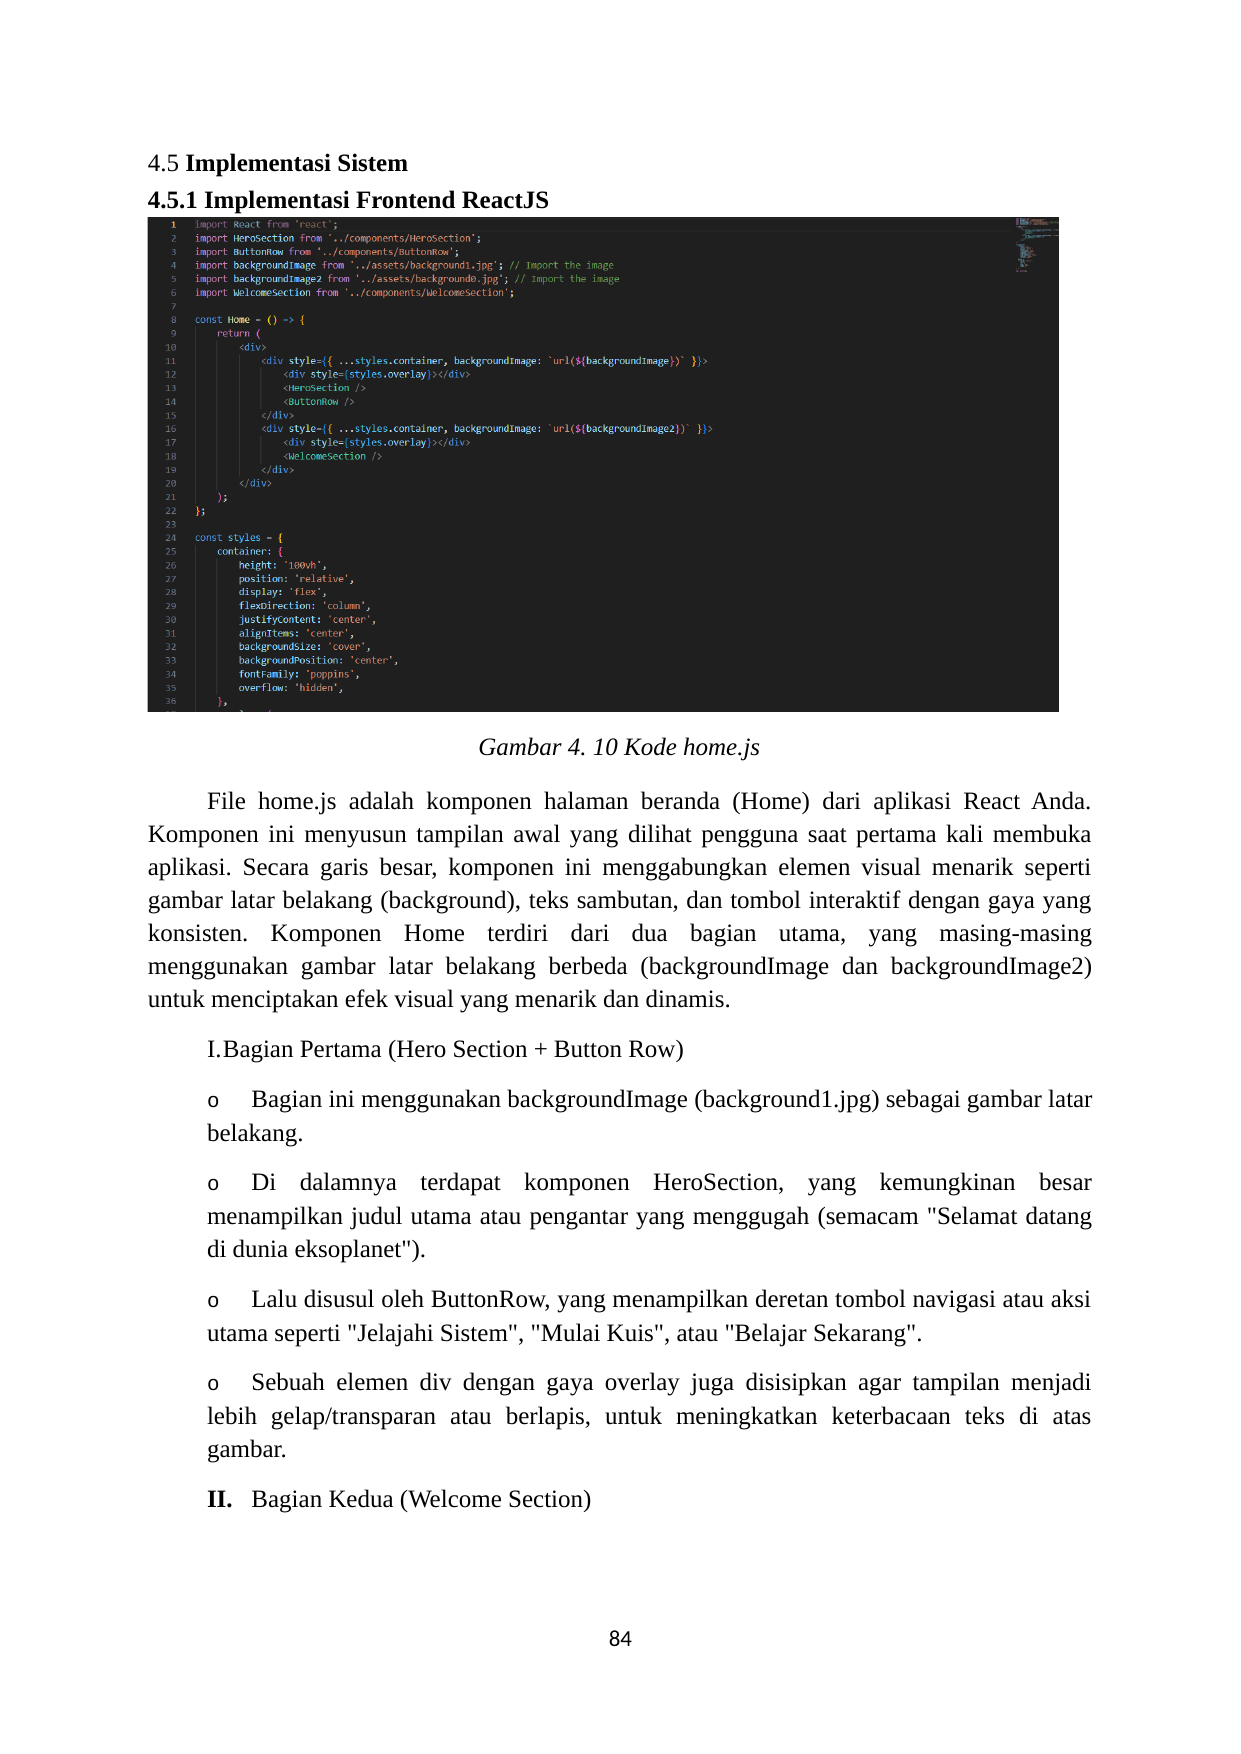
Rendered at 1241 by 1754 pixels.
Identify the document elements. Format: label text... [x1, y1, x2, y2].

list Bagian Kedua (Welcome Section) [207, 1484, 1092, 1513]
subtitle 4.5 Implementasi Sistem [148, 148, 1092, 176]
text File home.js adalah komponen halaman beranda (Home) dari aplikasi React Anda. Komponen ini menyusun tampilan awal yang dilihat pengguna saat pertama kali membuka aplikasi. Secara garis besar, komponen ini menggabungkan elemen visual menarik seperti gambar latar belakang (background), teks sambutan, dan tombol interaktif dengan gaya yang konsisten. Komponen Home terdiri dari dua bagian utama, yang masing-masing menggunakan gambar latar belakang berbeda (backgroundImage dan backgroundImage2) untuk menciptakan efek visual yang menarik dan dinamis. [148, 786, 1092, 1013]
picture [147, 217, 1059, 712]
list Bagian Pertama (Hero Section + Button Row) [207, 1034, 1092, 1063]
list Di dalamnya terdapat komponen HeroSection, yang kemungkinan besar menampilkan judul utama atau pengantar yang menggugah (semacam "Selamat datang di dunia eksoplanet"). [207, 1167, 1092, 1263]
list Sebuah elemen div dengan gaya overlay juga disisipkan agar tampilan menjadi lebih gelap/transparan atau berlapis, untuk meningkatkan keterbacaan teks di atas gambar. [207, 1367, 1092, 1463]
subtitle 4.5.1 Implementasi Frontend ReactJS [148, 185, 1092, 214]
list Lalu disusul oleh ButtonRow, yang menampilkan deretan tombol navigasi atau aksi utama seperti "Jelajahi Sistem", "Mulai Kuis", atau "Belajar Sekarang". [207, 1284, 1092, 1347]
text Gambar 4. 10 Kode home.js [148, 732, 1092, 761]
list Bagian ini menggunakan backgroundImage (background1.jpg) sebagai gambar latar belakang. [207, 1084, 1092, 1146]
